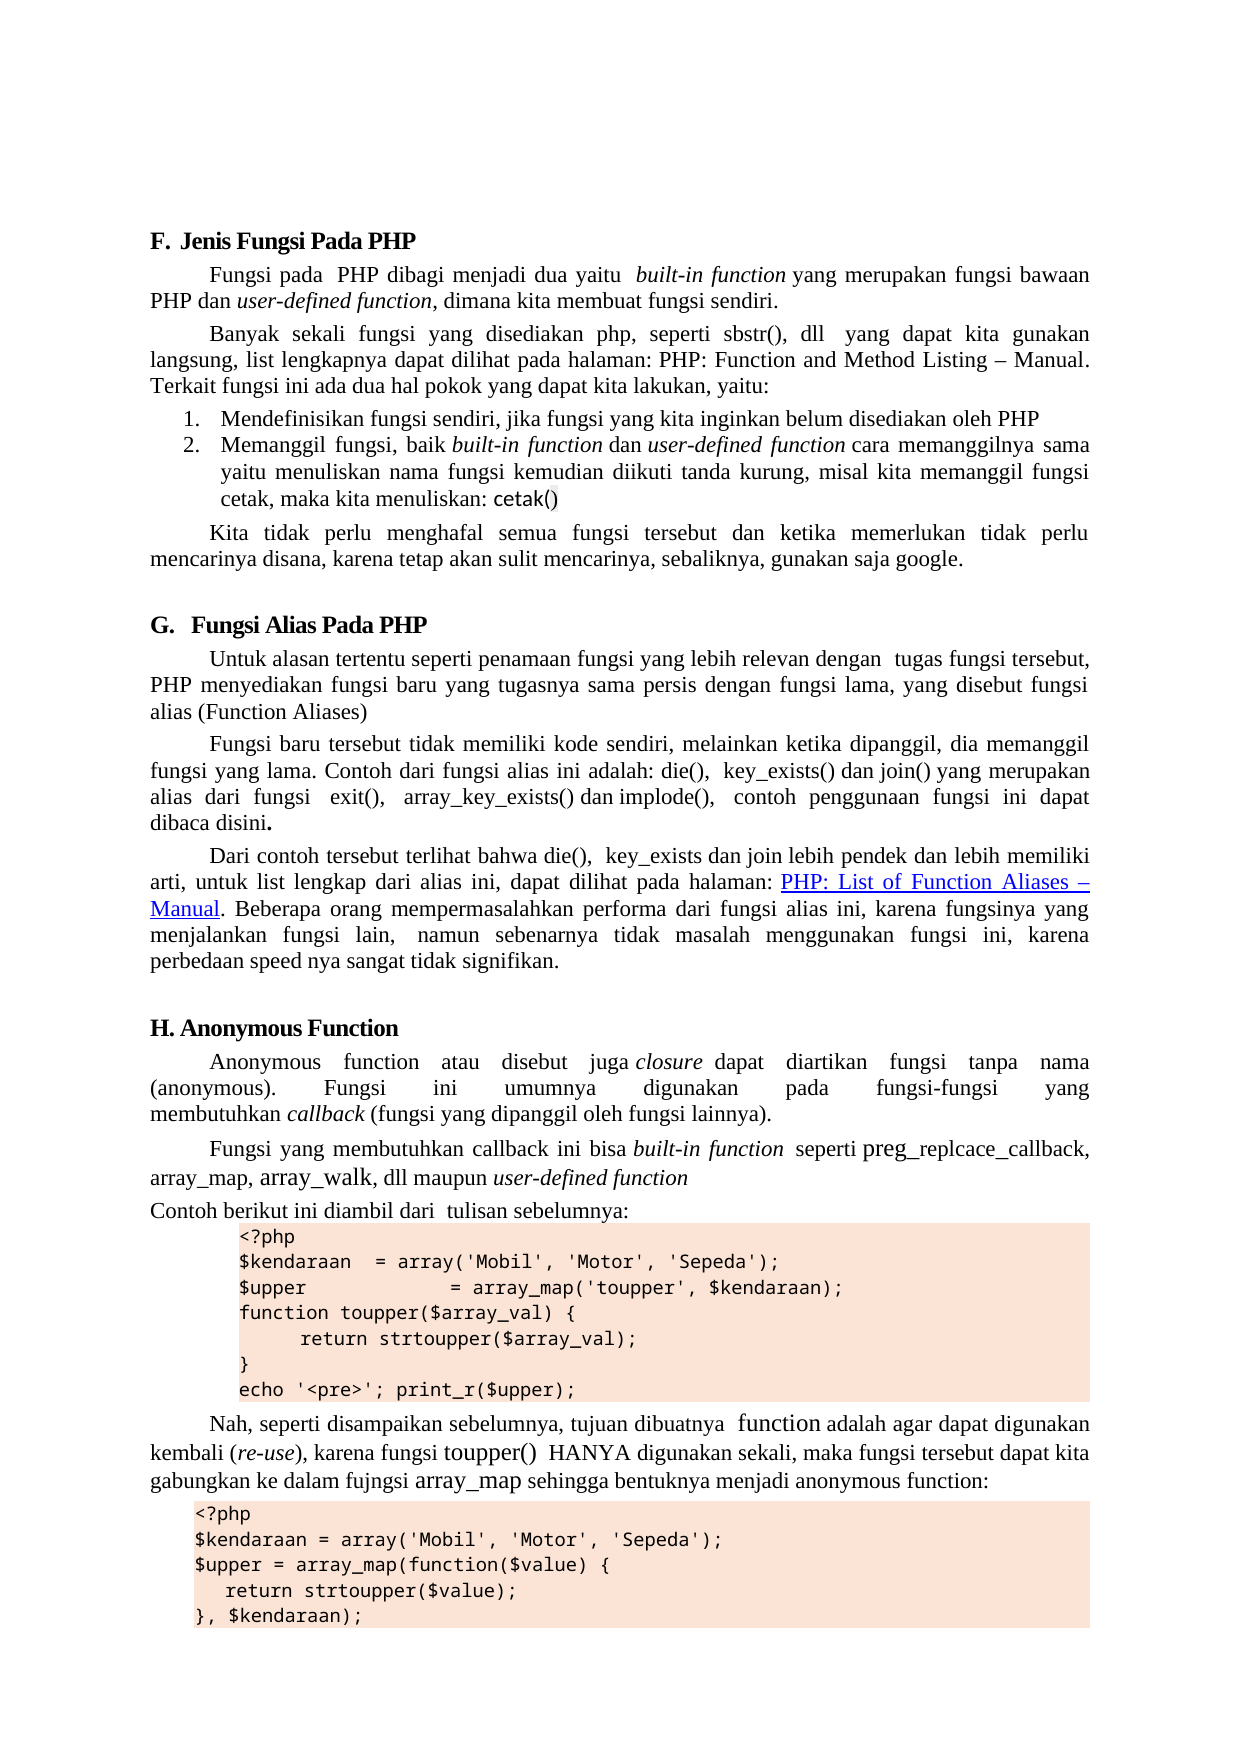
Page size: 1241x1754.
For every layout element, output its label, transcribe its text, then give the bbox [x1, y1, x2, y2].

text Fungsi yang membutuhkan callback ini bisa built-in function seperti preg_replcace_callback, array_map, array_walk, dll maupun user-defined function [150, 1133, 1090, 1191]
text $upper = array_map(function($value) { [194, 1552, 1090, 1577]
text } [239, 1351, 1090, 1376]
text Banyak sekali fungsi yang disediakan php, seperti sbstr(), dll yang dapat kita gunakan langsung, list lengkapnya dapat dilihat pada halaman: PHP: Function and Method Listing – Manual. Terkait fungsi ini ada dua hal pokok yang dapat kita lakukan, yaitu: [150, 320, 1090, 399]
list Fungsi Alias Pada PHP [150, 610, 1090, 639]
text return strtoupper($array_val); [239, 1325, 1090, 1351]
list Anonymous Function [150, 1013, 1090, 1041]
text Contoh berikut ini diambil dari tulisan sebelumnya: [150, 1197, 1090, 1223]
text $kendaraan = array('Mobil', 'Motor', 'Sepeda'); [239, 1249, 1090, 1274]
text }, $kendaraan); [194, 1603, 1090, 1628]
text $kendaraan = array('Mobil', 'Motor', 'Sepeda'); [194, 1526, 1090, 1552]
text Untuk alasan tertentu seperti penamaan fungsi yang lebih relevan dengan tugas fungsi tersebut, PHP menyediakan fungsi baru yang tugasnya sama persis dengan fungsi lama, yang disebut fungsi alias (Function Aliases) [150, 645, 1090, 724]
list Mendefinisikan fungsi sendiri, jika fungsi yang kita inginkan belum disediakan oleh PHP [183, 405, 1090, 432]
text echo '<pre>'; print_r($upper); [239, 1376, 1090, 1402]
text $upper = array_map('toupper', $kendaraan); [239, 1274, 1090, 1300]
list Memanggil fungsi, baik built-in function dan user-defined function cara memanggilnya sama yaitu menuliskan nama fungsi kemudian diikuti tanda kurung, misal kita memanggil fungsi cetak, maka kita menuliskan: cetak() [183, 432, 1090, 512]
text Nah, seperti disampaikan sebelumnya, tujuan dibuatnya function adalah agar dapat digunakan kembali (re-use), karena fungsi toupper() HANYA digunakan sekali, maka fungsi tersebut dapat kita gabungkan ke dalam fujngsi array_map sehingga bentuknya menjadi anonymous function: [150, 1408, 1090, 1494]
text function toupper($array_val) { [239, 1300, 1090, 1325]
text return strtoupper($value); [194, 1577, 1090, 1603]
text Fungsi pada PHP dibagi menjadi dua yaitu built-in function yang merupakan fungsi bawaan PHP dan user-defined function, dimana kita membuat fungsi sendiri. [150, 261, 1090, 314]
text Dari contoh tersebut terlihat bahwa die(), key_exists dan join lebih pendek dan lebih memiliki arti, untuk list lengkap dari alias ini, dapat dilihat pada halaman: PHP: List of Function Aliases – Manual. Beberapa orang mempermasalahkan performa dari fungsi alias ini, karena fungsinya yang menjalankan fungsi lain, namun sebenarnya tidak masalah menggunakan fungsi ini, karena perbedaan speed nya sangat tidak signifikan. [150, 842, 1090, 974]
list Jenis Fungsi Pada PHP [150, 226, 1090, 255]
text <?php [239, 1223, 1090, 1249]
text <?php [194, 1501, 1090, 1526]
text Kita tidak perlu menghafal semua fungsi tersebut dan ketika memerlukan tidak perlu mencarinya disana, karena tetap akan sulit mencarinya, sebaliknya, gunakan saja google. [150, 518, 1090, 571]
text Fungsi baru tersebut tidak memiliki kode sendiri, melainkan ketika dipanggil, dia memanggil fungsi yang lama. Contoh dari fungsi alias ini adalah: die(), key_exists() dan join() yang merupakan alias dari fungsi exit(), array_key_exists() dan implode(), contoh penggunaan fungsi ini dapat dibaca disini. [150, 730, 1090, 836]
text Anonymous function atau disebut juga closure dapat diartikan fungsi tanpa nama (anonymous). Fungsi ini umumnya digunakan pada fungsi-fungsi yang membutuhkan callback (fungsi yang dipanggil oleh fungsi lainnya). [150, 1048, 1090, 1127]
